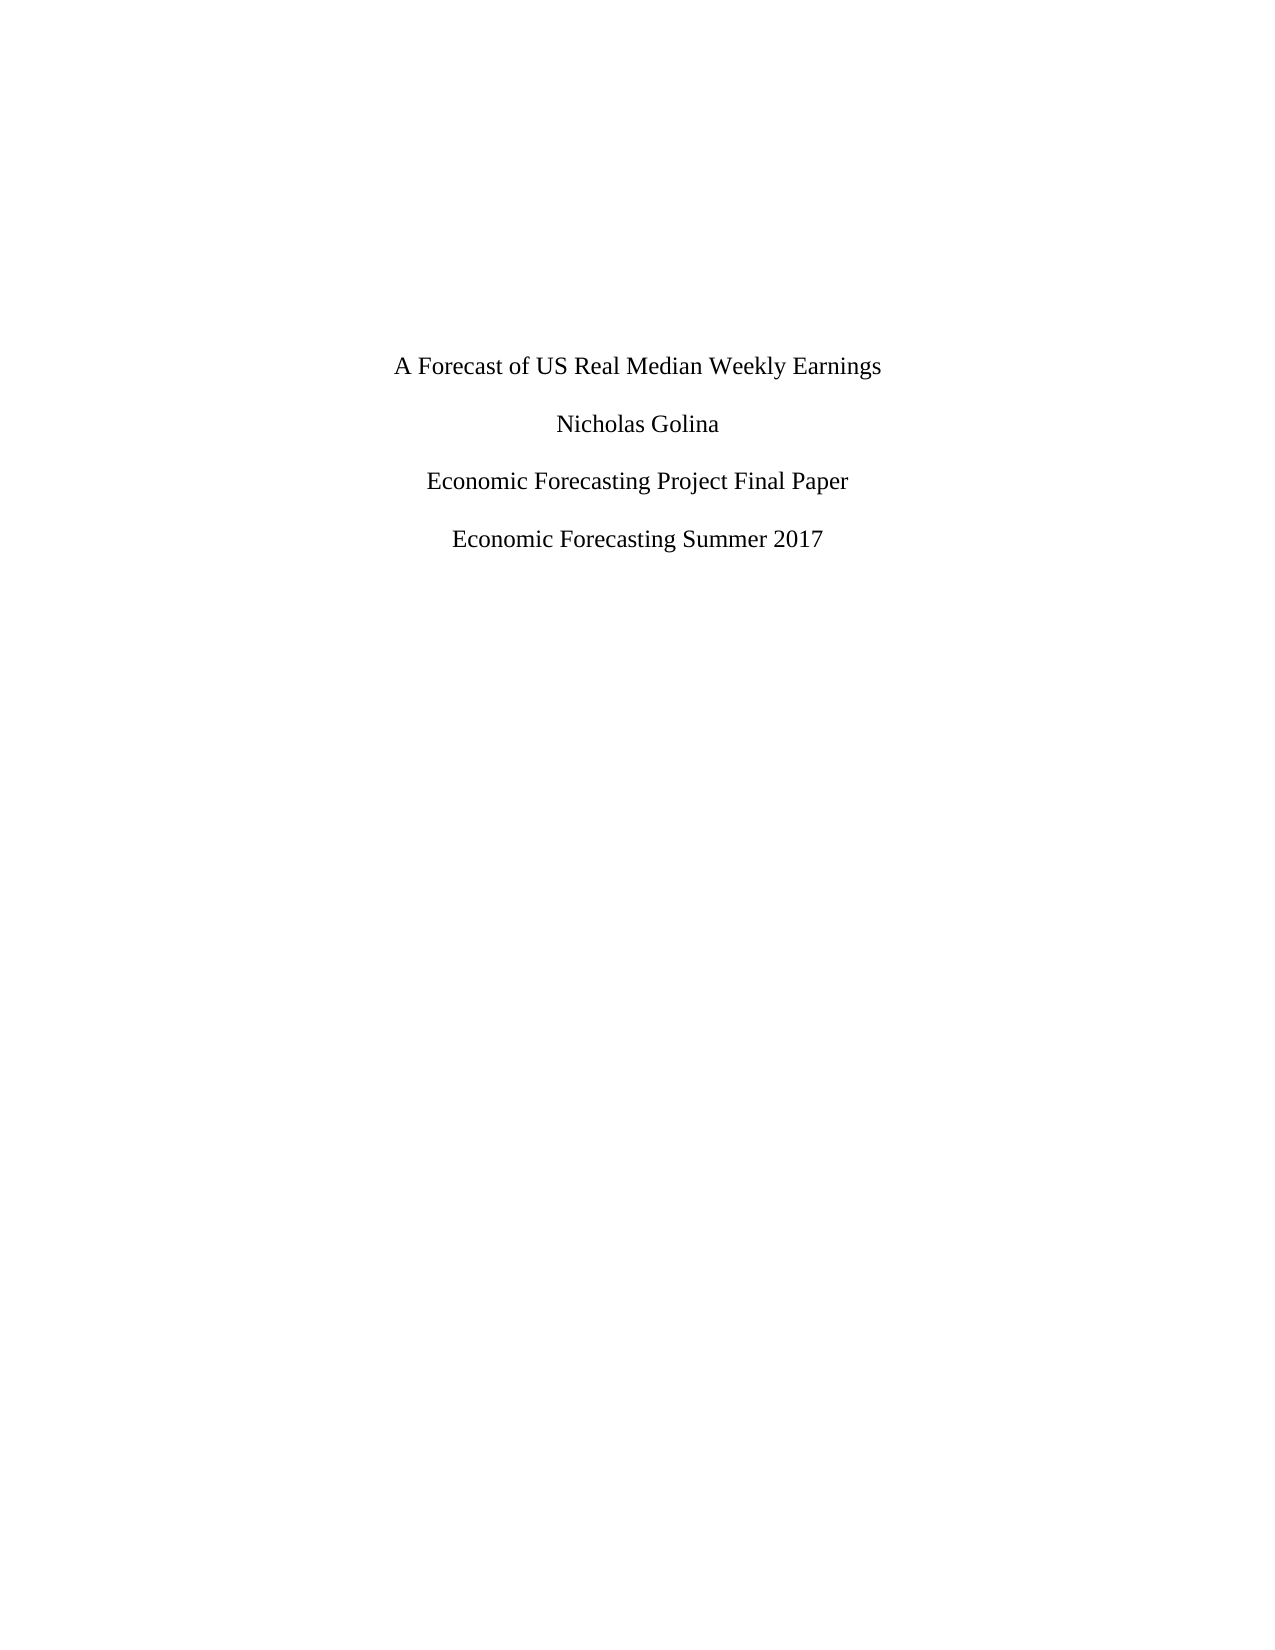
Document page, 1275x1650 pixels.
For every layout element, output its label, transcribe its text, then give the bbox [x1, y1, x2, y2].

text Economic Forecasting Summer 2017 [150, 524, 1125, 552]
text A Forecast of US Real Median Weekly Earnings [150, 351, 1125, 380]
text Economic Forecasting Project Final Paper [150, 466, 1125, 495]
text Nicholas Golina [150, 409, 1125, 437]
